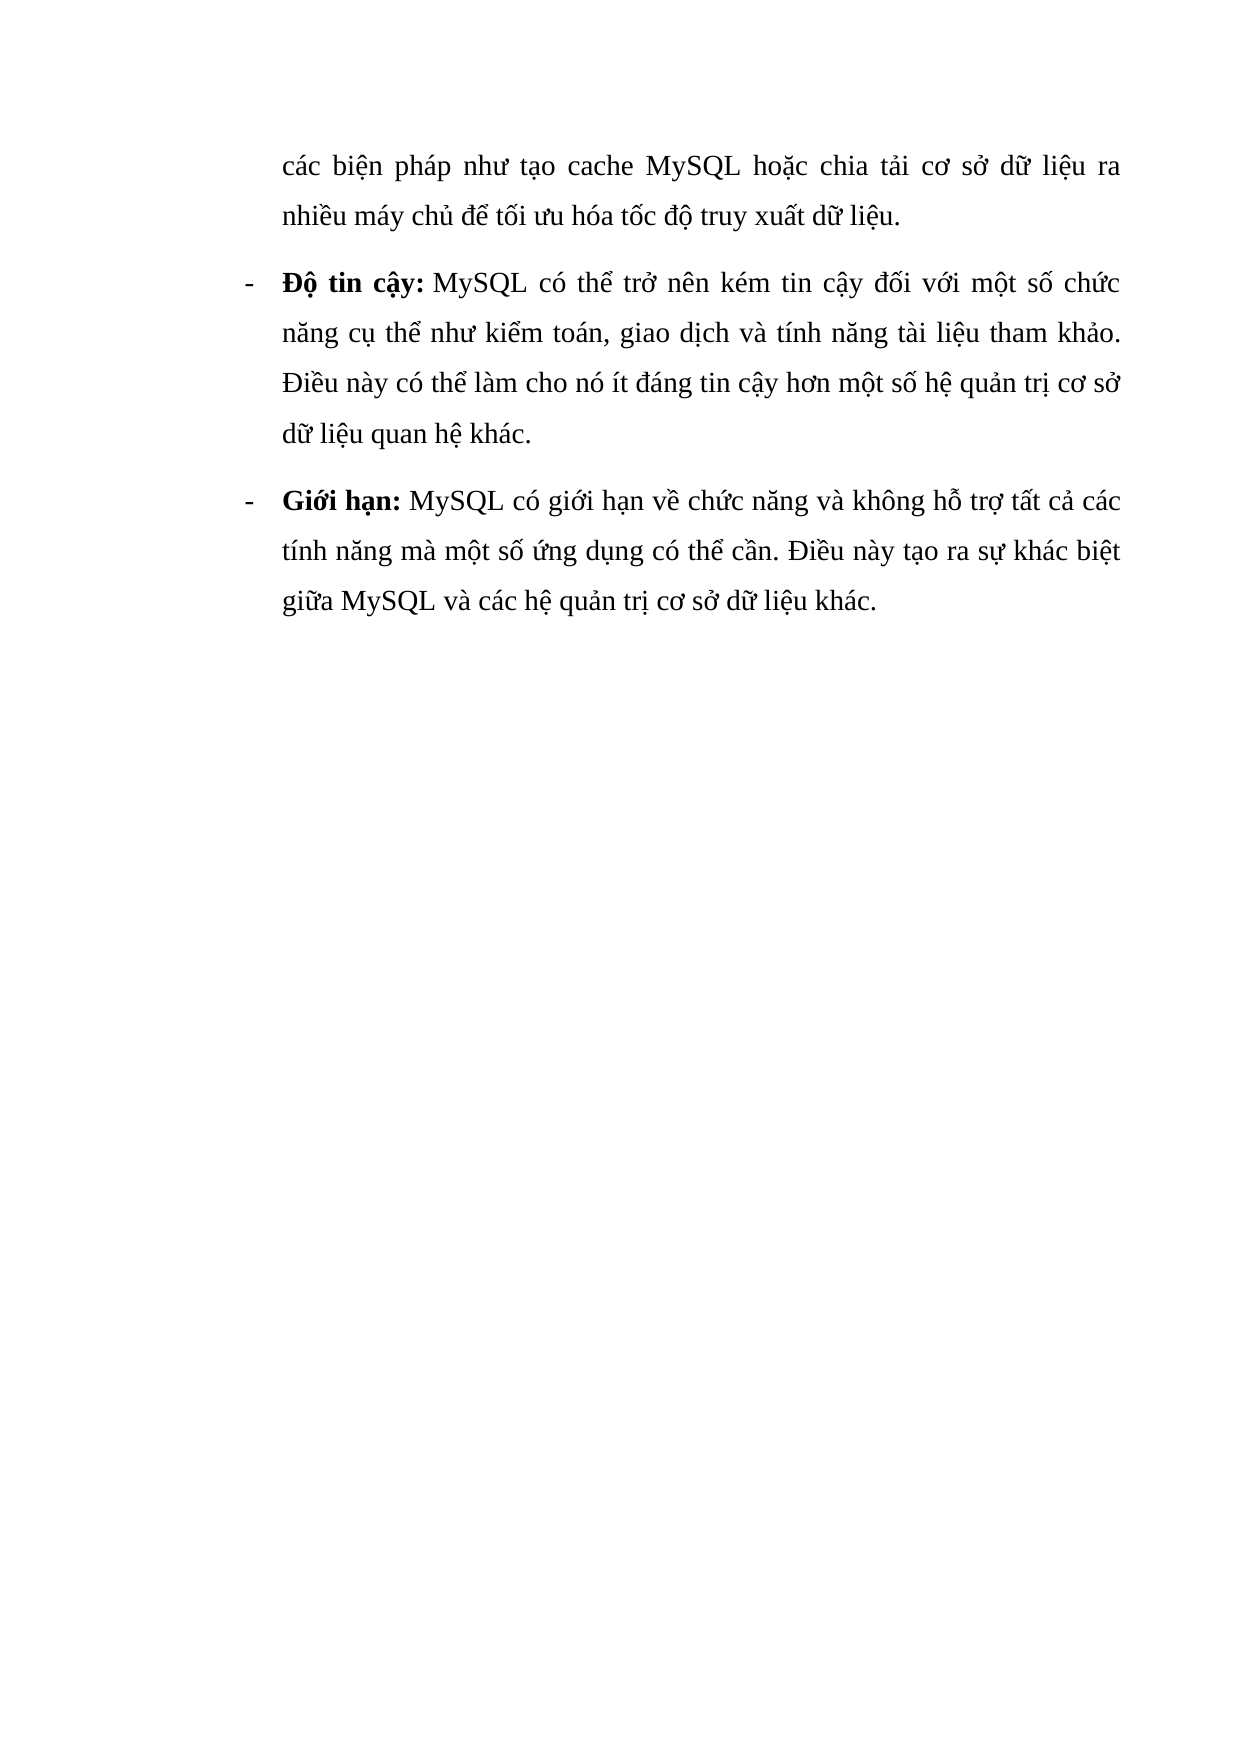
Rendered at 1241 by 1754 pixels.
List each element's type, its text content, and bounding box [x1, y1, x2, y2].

list Độ tin cậy: MySQL có thể trở nên kém tin cậy đối với một số chức năng cụ thể như kiểm toán, giao dịch và tính năng tài liệu tham khảo. Điều này có thể làm cho nó ít đáng tin cậy hơn một số hệ quản trị cơ sở dữ liệu quan hệ khác. [244, 265, 1122, 449]
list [244, 148, 1122, 232]
list Giới hạn: MySQL có giới hạn về chức năng và không hỗ trợ tất cả các tính năng mà một số ứng dụng có thể cần. Điều này tạo ra sự khác biệt giữa MySQL và các hệ quản trị cơ sở dữ liệu khác. [244, 483, 1122, 617]
